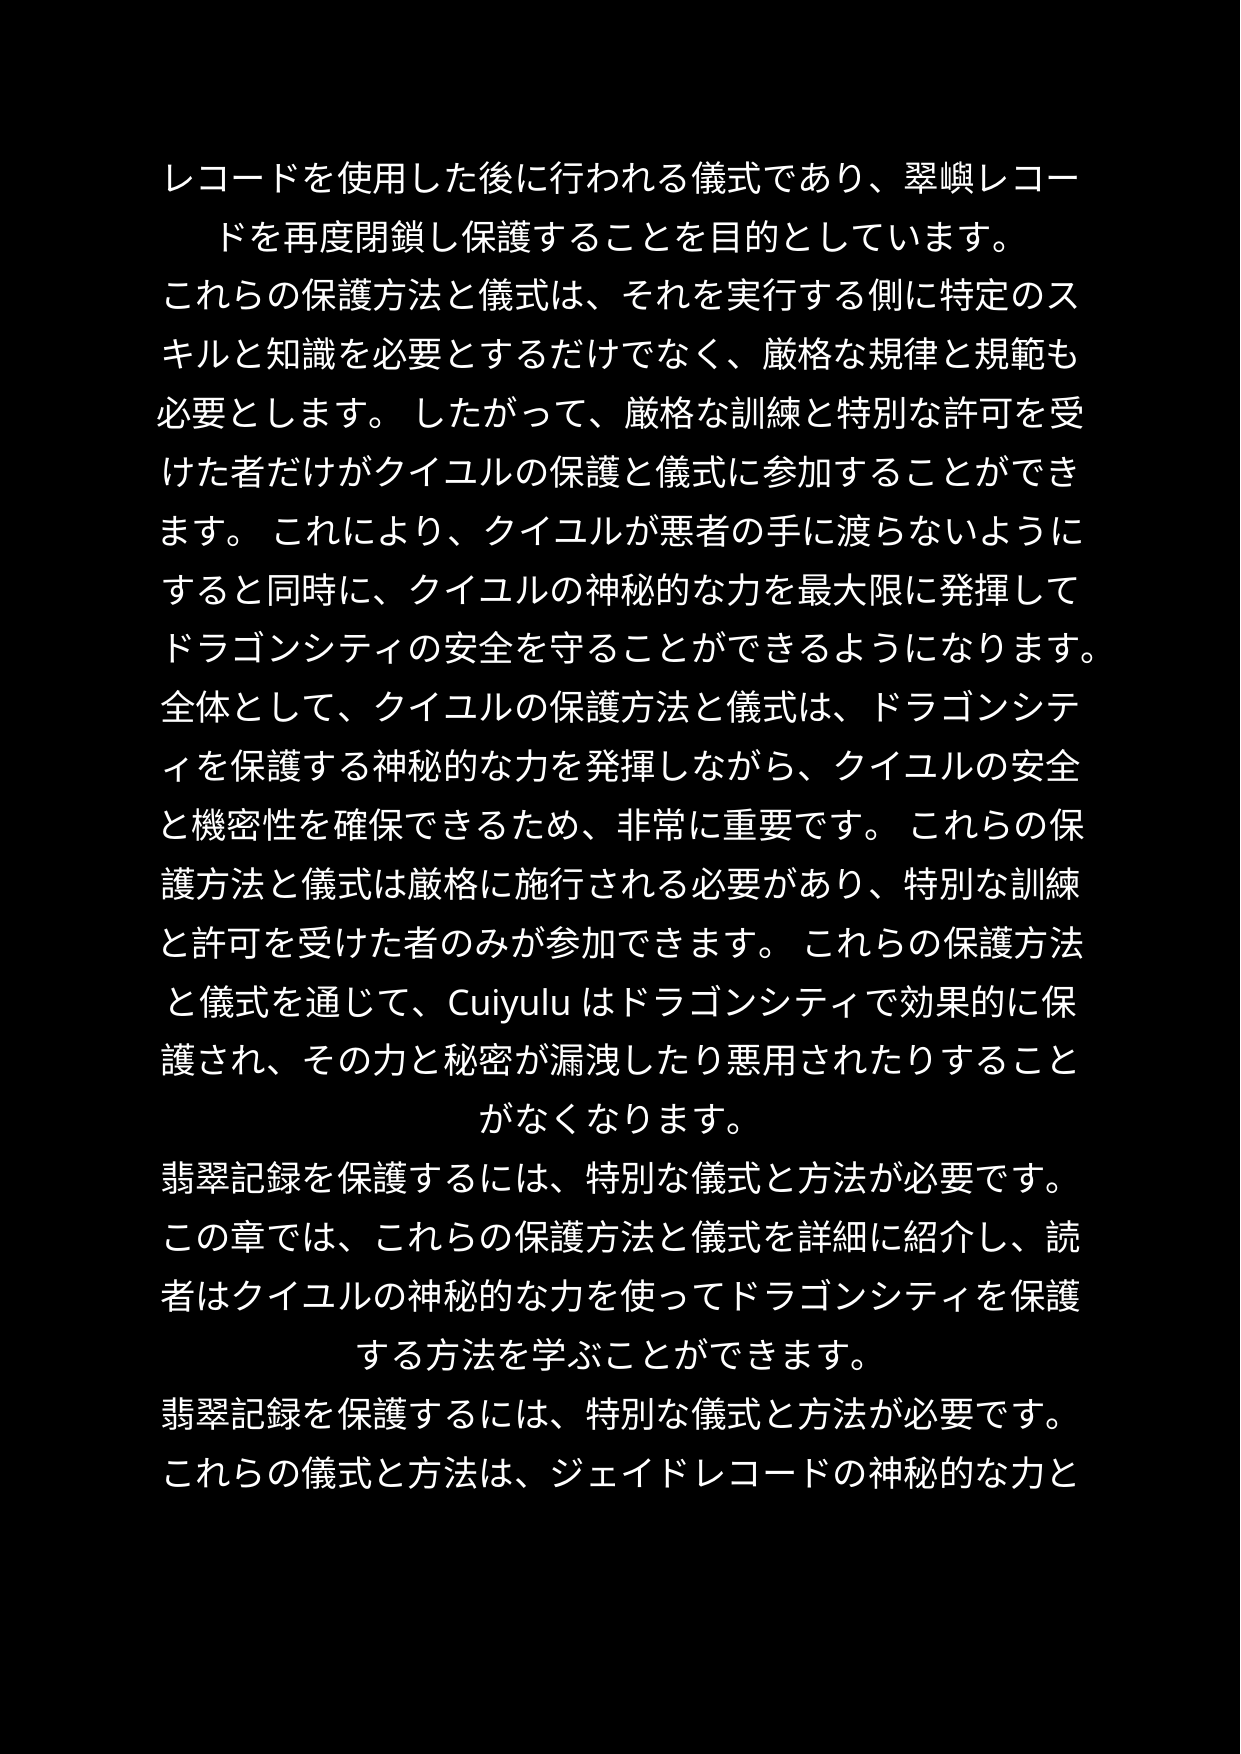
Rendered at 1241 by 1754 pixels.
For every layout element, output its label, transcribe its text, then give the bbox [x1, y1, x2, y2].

text 全体として、クイユルの保護方法と儀式は、ドラゴンシティを保護する神秘的な力を発揮しながら、クイユルの安全と機密性を確保できるため、非常に重要です。 これらの保護方法と儀式は厳格に施行される必要があり、特別な訓練と許可を受けた者のみが参加できます。 これらの保護方法と儀式を通じて、Cuiyulu はドラゴンシティで効果的に保護され、その力と秘密が漏洩したり悪用されたりすることがなくなります。 [150, 680, 1090, 1143]
text これらの保護方法と儀式は、それを実行する側に特定のスキルと知識を必要とするだけでなく、厳格な規律と規範も必要とします。 したがって、厳格な訓練と特別な許可を受けた者だけがクイユルの保護と儀式に参加することができます。 これにより、クイユルが悪者の手に渡らないようにすると同時に、クイユルの神秘的な力を最大限に発揮してドラゴンシティの安全を守ることができるようになります。 [150, 268, 1090, 672]
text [150, 1386, 1090, 1496]
text 翡翠記録を保護するには、特別な儀式と方法が必要です。 この章では、これらの保護方法と儀式を詳細に紹介し、読者はクイユルの神秘的な力を使ってドラゴンシティを保護する方法を学ぶことができます。 [150, 1151, 1090, 1378]
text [150, 150, 1090, 260]
